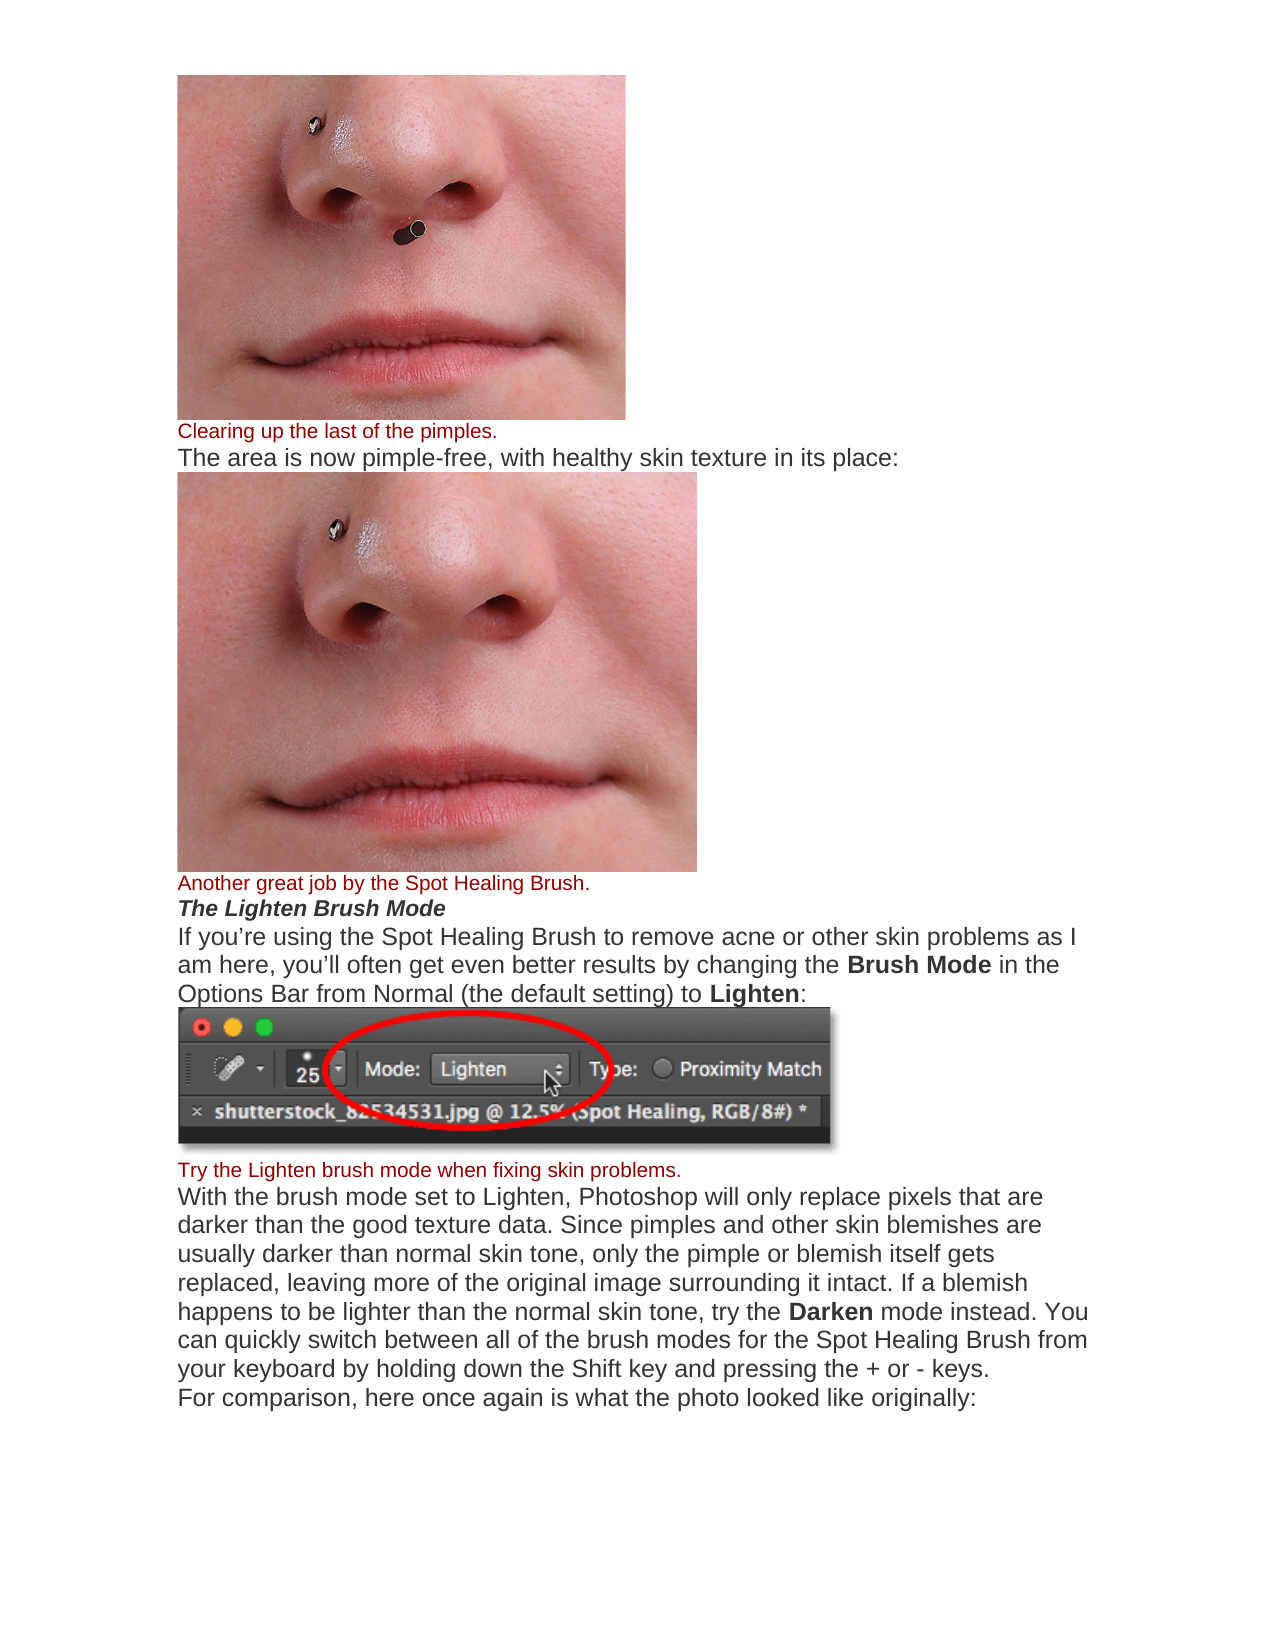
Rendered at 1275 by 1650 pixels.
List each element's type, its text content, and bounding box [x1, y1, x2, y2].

subtitle The Lighten Brush Mode [177, 895, 1098, 922]
text With the brush mode set to Lighten, Photoshop will only replace pixels that are darker than the good texture data. Since pimples and other skin blemishes are usually darker than normal skin tone, only the pimple or blemish itself gets replaced, leaving more of the original image surrounding it intact. If a blemish happens to be lighter than the normal skin tone, try the Darken mode instead. You can quickly switch between all of the brush modes for the Spot Healing Brush from your keyboard by holding down the Shift key and pressing the + or - keys. [177, 1182, 1098, 1383]
text For comparison, here once again is what the photo looked like originally: [177, 1383, 1098, 1412]
text Another great job by the Spot Healing Brush. [177, 871, 1098, 895]
text The area is now pimple-free, with healthy skin texture in its place: [177, 443, 1098, 472]
text Clearing up the last of the pimples. [177, 419, 1098, 443]
text If you’re using the Spot Healing Brush to remove acne or other skin problems as I am here, you’ll often get even better results by changing the Brush Mode in the Options Bar from Normal (the default setting) to Lighten: [177, 922, 1098, 1008]
picture [177, 1007, 843, 1158]
picture [177, 75, 626, 420]
text Try the Lighten brush mode when fixing skin problems. [177, 1158, 1098, 1182]
picture [177, 472, 697, 872]
